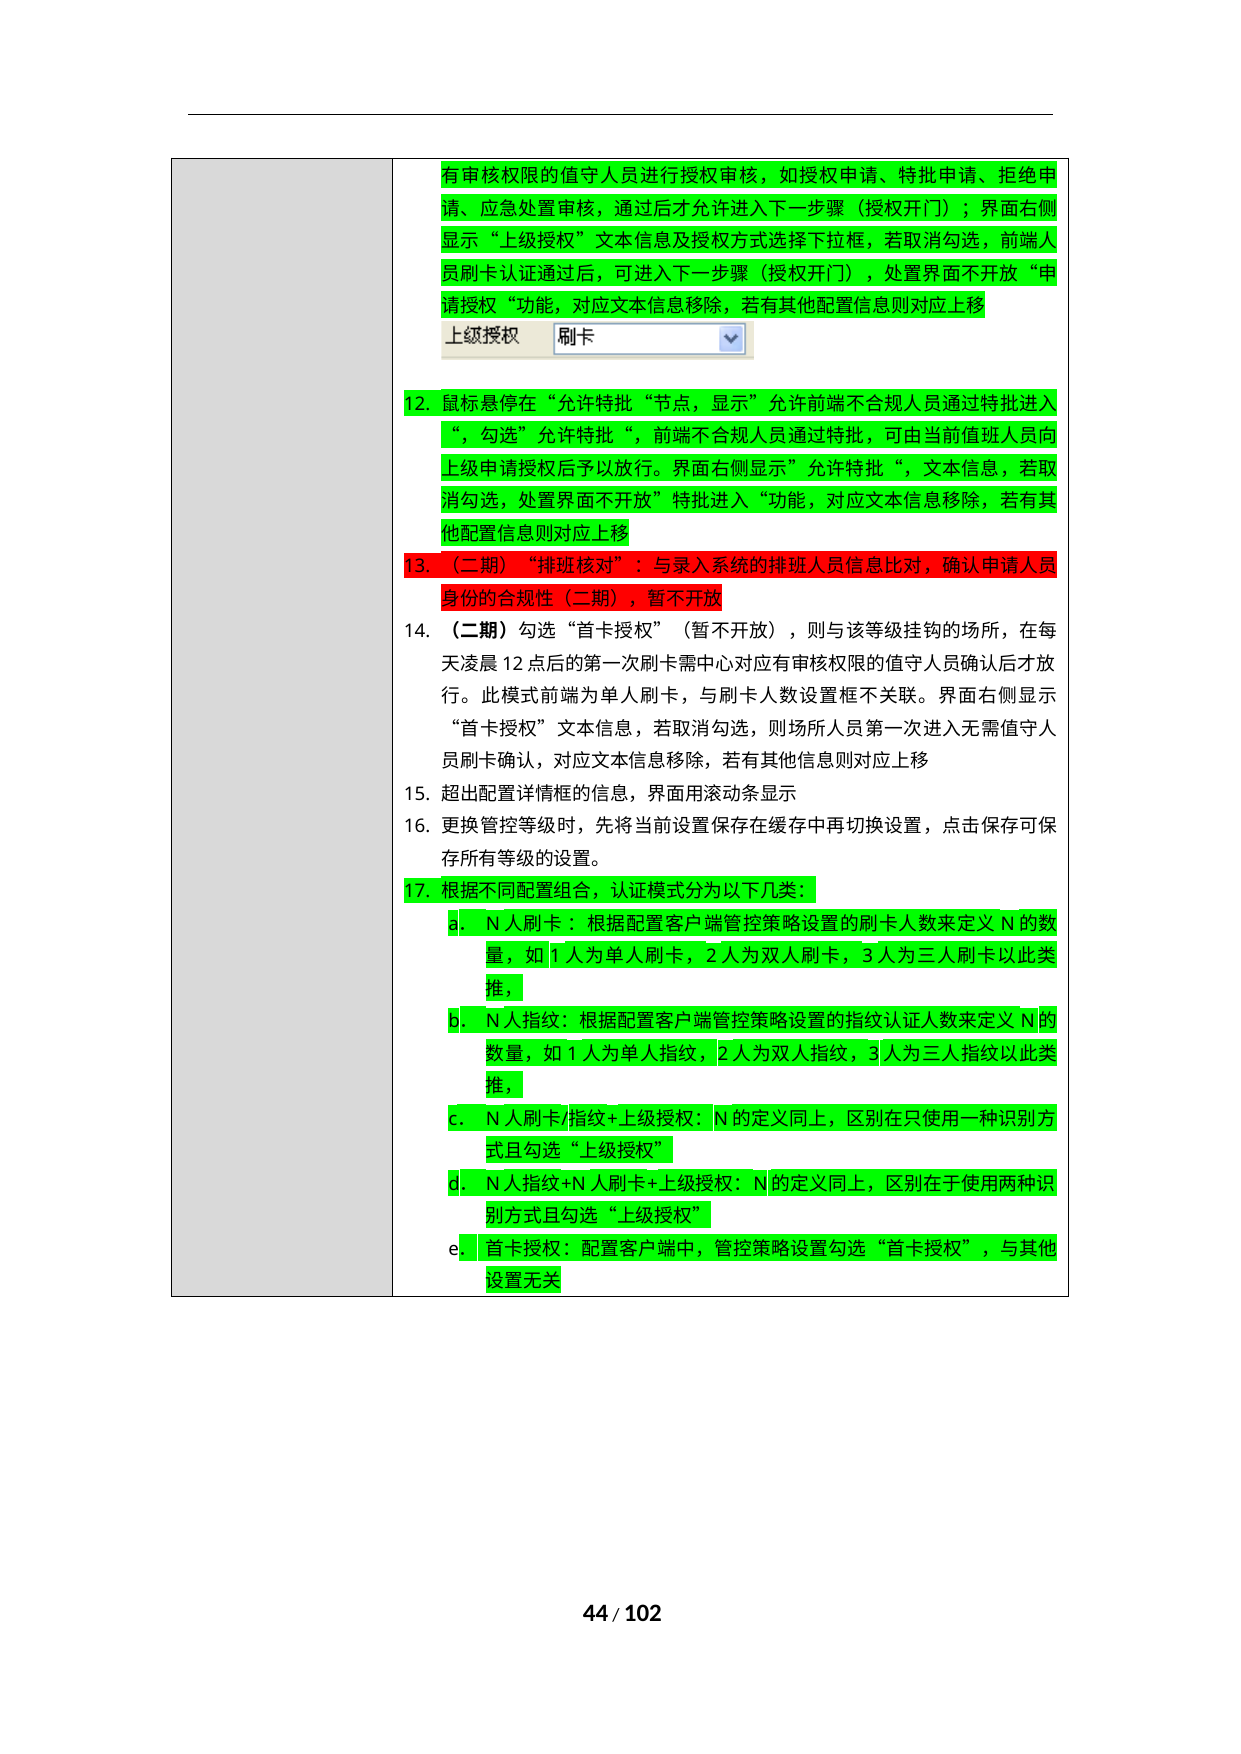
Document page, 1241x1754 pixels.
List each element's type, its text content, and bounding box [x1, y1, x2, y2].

picture [441, 321, 754, 360]
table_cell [393, 159, 1068, 1296]
table_cell 规则 [172, 159, 392, 1296]
